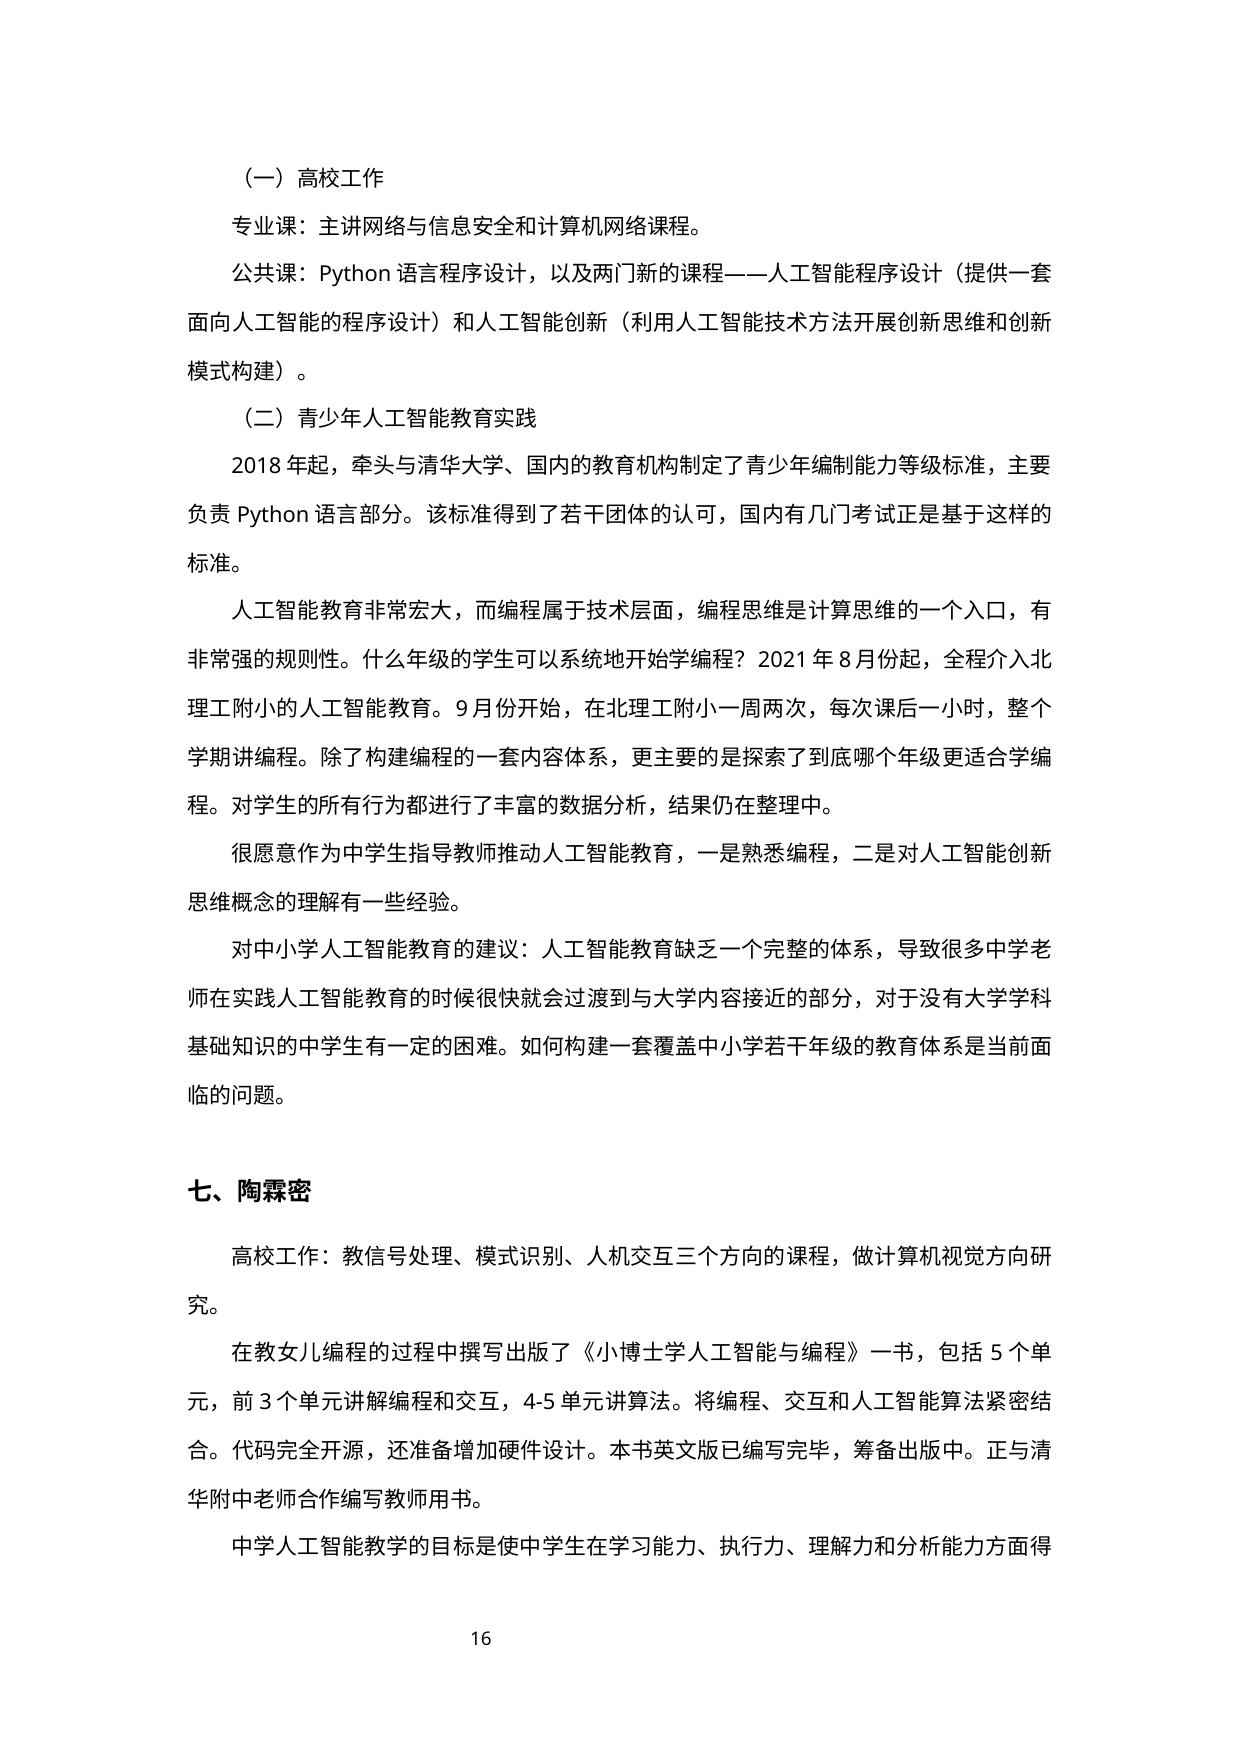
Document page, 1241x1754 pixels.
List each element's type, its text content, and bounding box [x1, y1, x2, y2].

text （二）青少年人工智能教育实践 [187, 402, 1053, 434]
text 对中小学人工智能教育的建议：人工智能教育缺乏一个完整的体系，导致很多中学老师在实践人工智能教育的时候很快就会过渡到与大学内容接近的部分，对于没有大学学科基础知识的中学生有一定的困难。如何构建一套覆盖中小学若干年级的教育体系是当前面临的问题。 [187, 932, 1053, 1111]
text （一）高校工作 [187, 162, 1053, 194]
text 很愿意作为中学生指导教师推动人工智能教育，一是熟悉编程，二是对人工智能创新思维概念的理解有一些经验。 [187, 836, 1053, 918]
text 在教女儿编程的过程中撰写出版了《小博士学人工智能与编程》一书，包括5个单元，前3个单元讲解编程和交互，4-5单元讲算法。将编程、交互和人工智能算法紧密结合。代码完全开源，还准备增加硬件设计。本书英文版已编写完毕，筹备出版中。正与清华附中老师合作编写教师用书。 [187, 1336, 1053, 1515]
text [187, 1530, 1053, 1562]
text 2018年起，牵头与清华大学、国内的教育机构制定了青少年编制能力等级标准，主要负责Python语言部分。该标准得到了若干团体的认可，国内有几门考试正是基于这样的标准。 [187, 449, 1053, 579]
text 公共课：Python语言程序设计，以及两门新的课程——人工智能程序设计（提供一套面向人工智能的程序设计）和人工智能创新（利用人工智能技术方法开展创新思维和创新模式构建）。 [187, 257, 1053, 387]
text 七、陶霖密 [187, 1159, 1053, 1224]
text 专业课：主讲网络与信息安全和计算机网络课程。 [187, 209, 1053, 242]
text 高校工作：教信号处理、模式识别、人机交互三个方向的课程，做计算机视觉方向研究。 [187, 1240, 1053, 1321]
text 人工智能教育非常宏大，而编程属于技术层面，编程思维是计算思维的一个入口，有非常强的规则性。什么年级的学生可以系统地开始学编程？2021年8月份起，全程介入北理工附小的人工智能教育。9月份开始，在北理工附小一周两次，每次课后一小时，整个学期讲编程。除了构建编程的一套内容体系，更主要的是探索了到底哪个年级更适合学编程。对学生的所有行为都进行了丰富的数据分析，结果仍在整理中。 [187, 594, 1053, 821]
